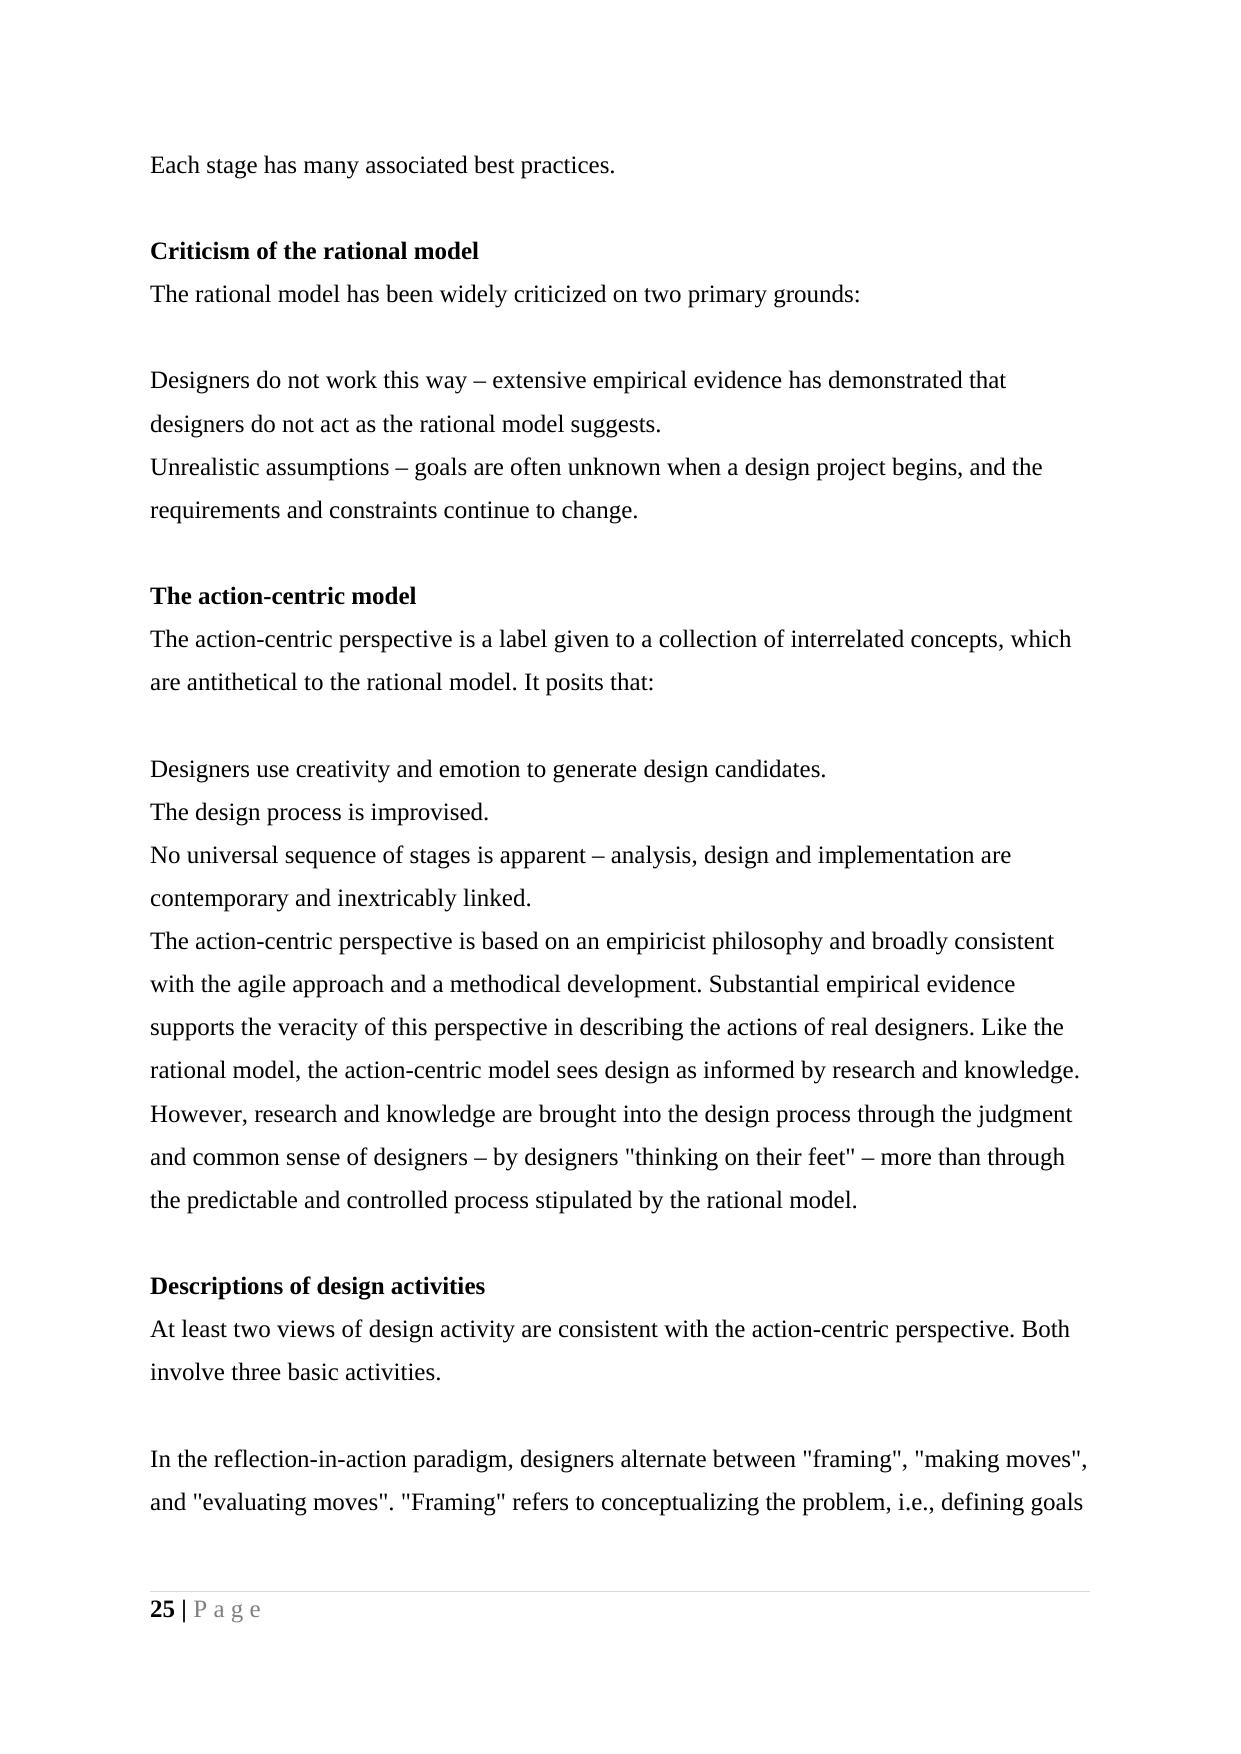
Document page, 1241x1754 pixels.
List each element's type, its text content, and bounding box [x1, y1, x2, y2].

text Criticism of the rational model [150, 236, 1090, 265]
text Designers do not work this way – extensive empirical evidence has demonstrated that designers do not act as the rational model suggests. [150, 366, 1090, 437]
text No universal sequence of stages is apparent – analysis, design and implementation are contemporary and inextricably linked. [150, 840, 1090, 912]
text Designers use creativity and emotion to generate design candidates. [150, 754, 1090, 782]
text Unrealistic assumptions – goals are often unknown when a design project begins, and the requirements and constraints continue to change. [150, 452, 1090, 524]
text The action-centric perspective is a label given to a collection of interrelated concepts, which are antithetical to the rational model. It posits that: [150, 624, 1090, 696]
text Descriptions of design activities [150, 1271, 1090, 1300]
text The design process is improvised. [150, 797, 1090, 826]
text Each stage has many associated best practices. [150, 150, 1090, 179]
text The action-centric perspective is based on an empiricist philosophy and broadly consistent with the agile approach and a methodical development. Substantial empirical evidence supports the veracity of this perspective in describing the actions of real designers. Like the rational model, the action-centric model sees design as informed by research and knowledge. However, research and knowledge are brought into the design process through the judgment and common sense of designers – by designers "thinking on their feet" – more than through the predictable and controlled process stipulated by the rational model. [150, 926, 1090, 1214]
text The rational model has been widely criticized on two primary grounds: [150, 279, 1090, 308]
text The action-centric model [150, 581, 1090, 610]
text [150, 1444, 1090, 1516]
text At least two views of design activity are consistent with the action-centric perspective. Both involve three basic activities. [150, 1314, 1090, 1386]
